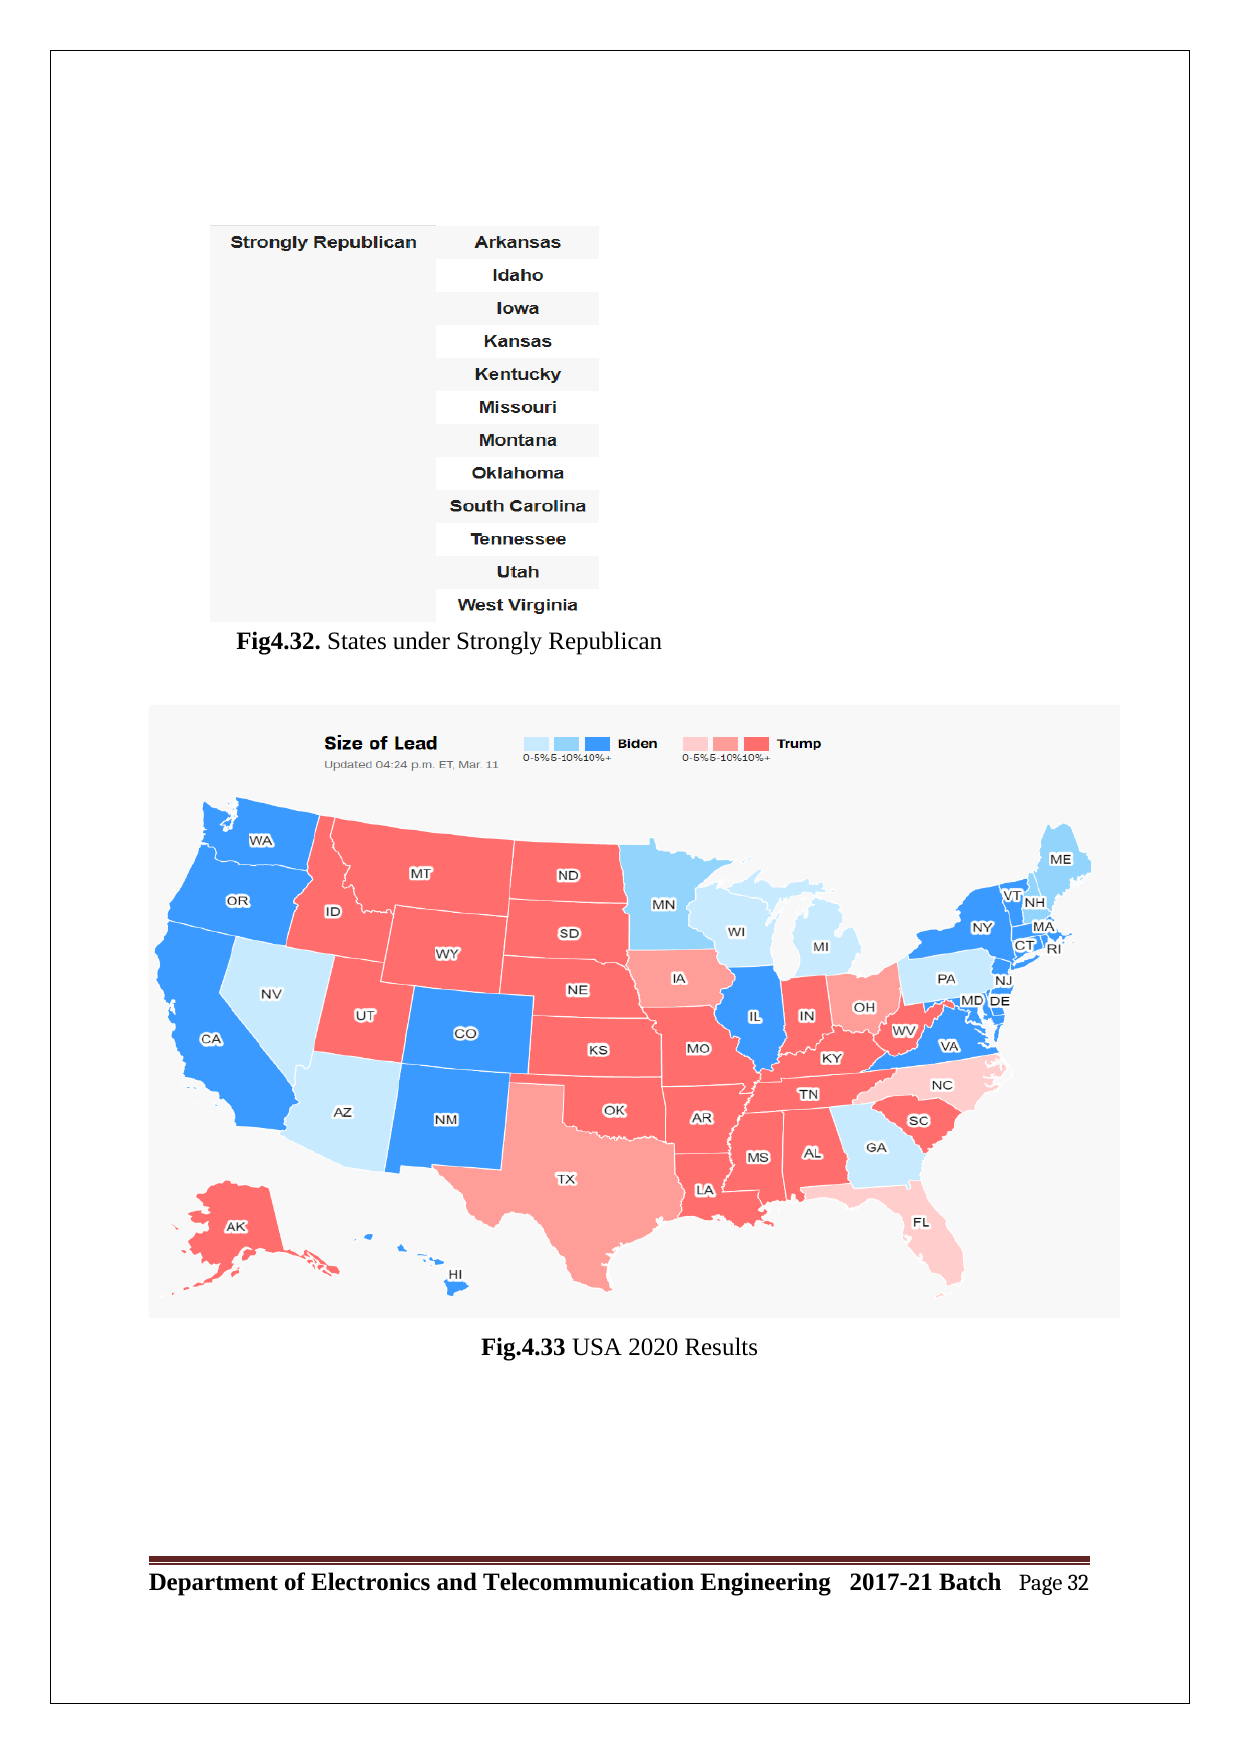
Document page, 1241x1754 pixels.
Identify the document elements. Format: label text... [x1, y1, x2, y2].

picture [148, 705, 1121, 1318]
text Fig.4.33 USA 2020 Results [148, 1332, 1090, 1360]
picture [204, 225, 615, 627]
text Fig4.32. States under Strongly Republican [148, 626, 1090, 655]
